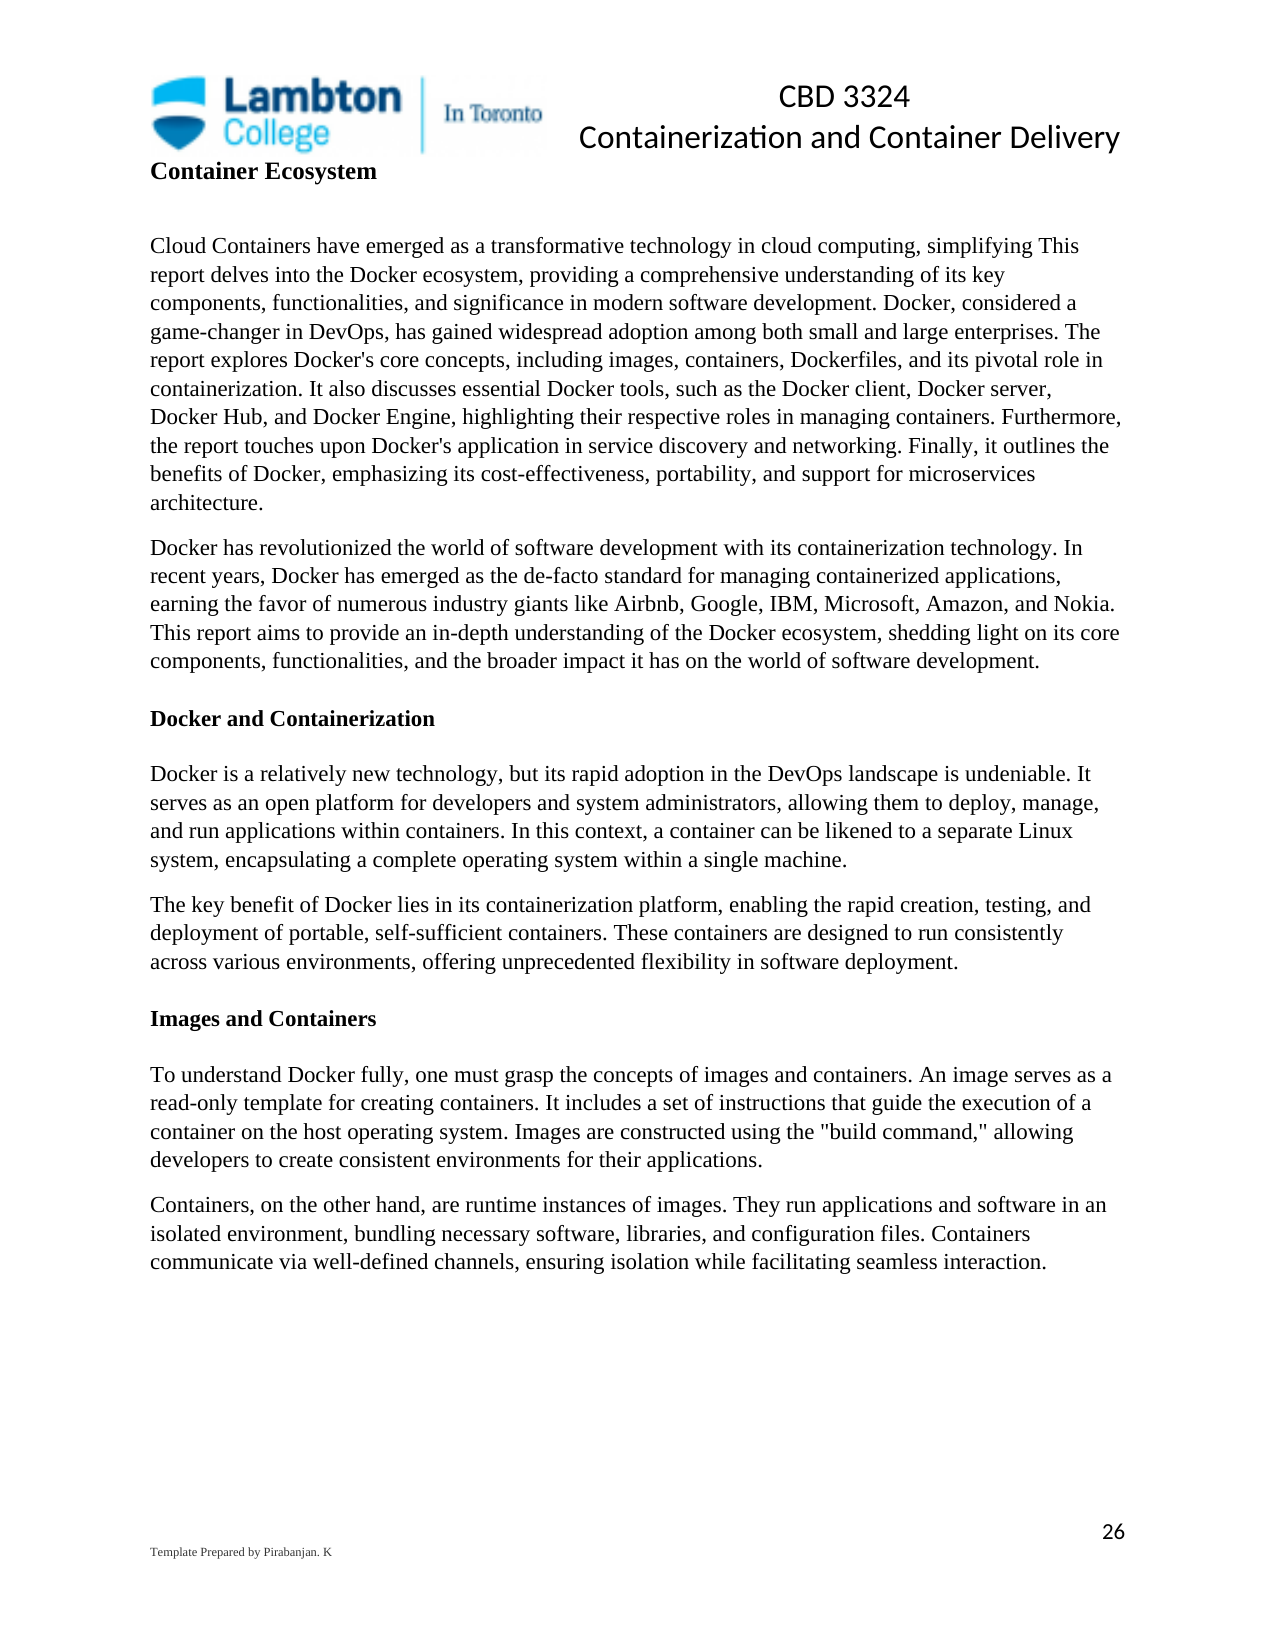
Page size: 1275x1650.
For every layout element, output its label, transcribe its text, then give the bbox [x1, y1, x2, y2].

text The key benefit of Docker lies in its containerization platform, enabling the rapid creation, testing, and deployment of portable, self-sufficient containers. These containers are designed to run consistently across various environments, offering unprecedented flexibility in software deployment. [150, 891, 1125, 974]
text Cloud Containers have emerged as a transformative technology in cloud computing, simplifying This report delves into the Docker ecosystem, providing a comprehensive understanding of its key components, functionalities, and significance in modern software development. Docker, considered a game-changer in DevOps, has gained widespread adoption among both small and large enterprises. The report explores Docker's core concepts, including images, containers, Dockerfiles, and its pivotal role in containerization. It also discusses essential Docker tools, such as the Docker client, Docker server, Docker Hub, and Docker Engine, highlighting their respective roles in managing containers. Furthermore, the report touches upon Docker's application in service discovery and networking. Finally, it outlines the benefits of Docker, emphasizing its cost-effectiveness, portability, and support for microservices architecture. [150, 233, 1125, 515]
text Docker has revolutionized the world of software development with its containerization technology. In recent years, Docker has emerged as the de-facto standard for managing containerized applications, earning the favor of numerous industry giants like Airbnb, Google, IBM, Microsoft, Amazon, and Nokia. This report aims to provide an in-depth understanding of the Docker ecosystem, shedding light on its core components, functionalities, and the broader impact it has on the world of software development. [150, 534, 1125, 674]
text To understand Docker fully, one must grasp the concepts of images and containers. An image serves as a read-only template for creating containers. It includes a set of instructions that guide the execution of a container on the host operating system. Images are constructed using the "build command," allowing developers to create consistent environments for their applications. [150, 1061, 1125, 1173]
picture [150, 75, 547, 156]
subtitle Images and Containers [150, 1005, 1125, 1032]
text Docker is a relatively new technology, but its rapid adoption in the DevOps landscape is undeniable. It serves as an open platform for developers and system administrators, allowing them to deploy, manage, and run applications within containers. In this context, a container can be likened to a separate Linux system, encapsulating a complete operating system within a single machine. [150, 761, 1125, 872]
text Containers, on the other hand, are runtime instances of images. They run applications and software in an isolated environment, bundling necessary software, libraries, and configuration files. Containers communicate via well-defined channels, ensuring isolation while facilitating seamless interaction. [150, 1191, 1125, 1274]
subtitle Container Ecosystem [150, 156, 1125, 185]
subtitle Docker and Containerization [150, 705, 1125, 731]
